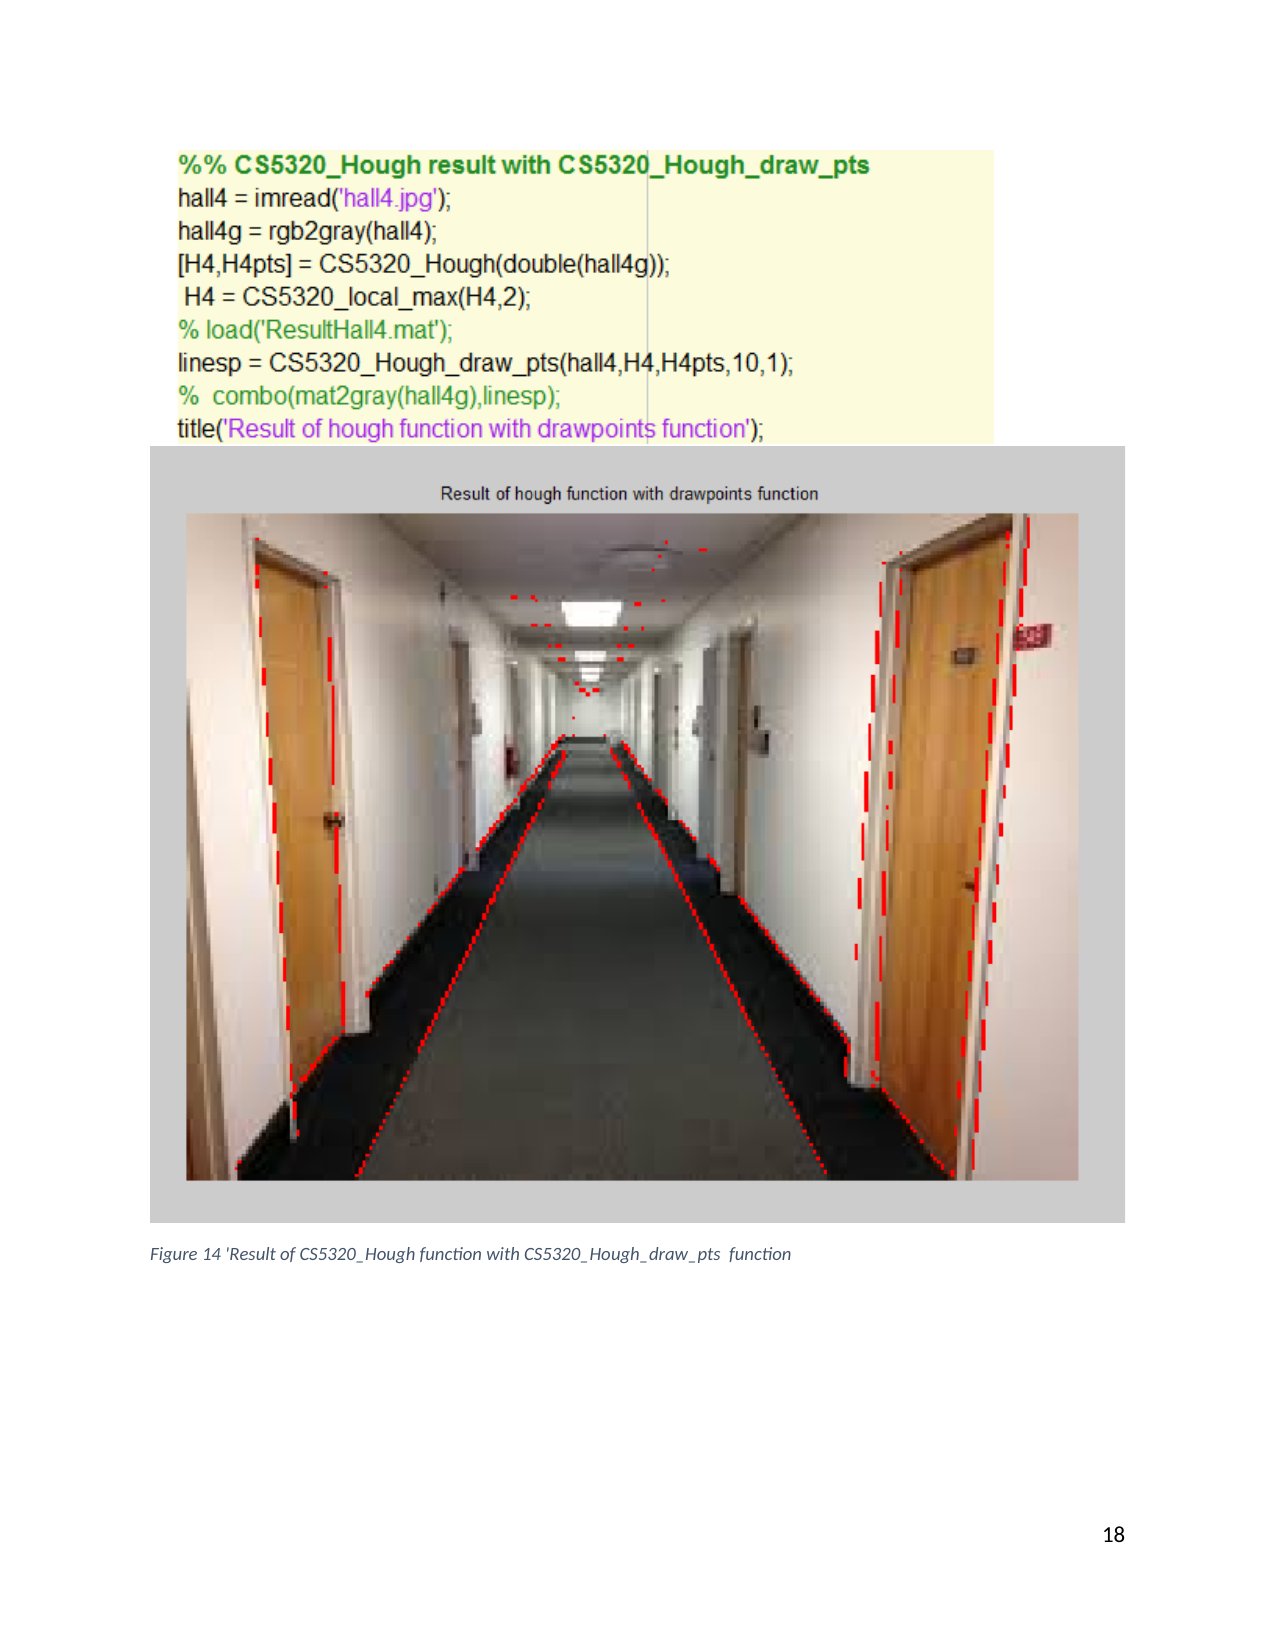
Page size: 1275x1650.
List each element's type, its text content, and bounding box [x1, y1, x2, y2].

picture [150, 446, 1125, 1223]
picture [150, 150, 994, 444]
text Figure 14 'Result of CS5320_Hough function with CS5320_Hough_draw_pts function [150, 1242, 1125, 1265]
